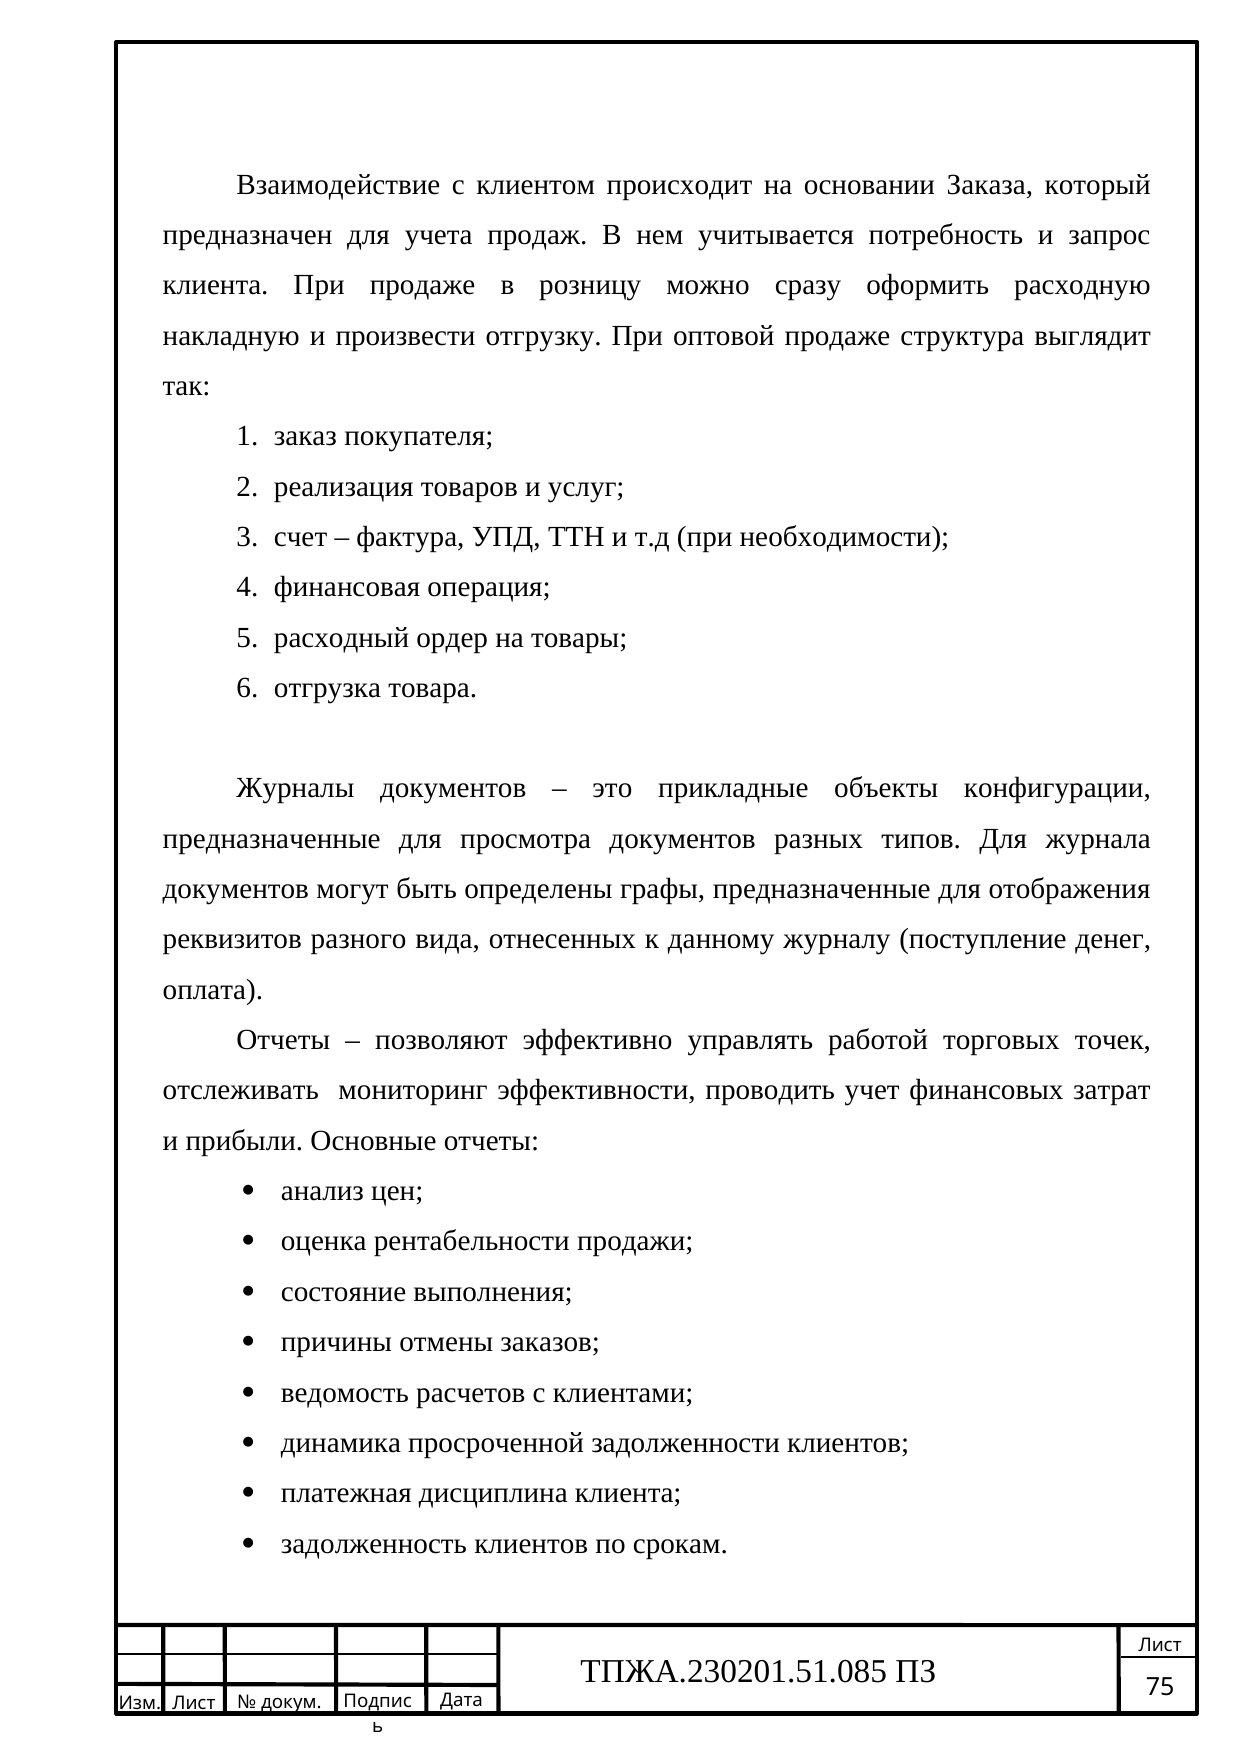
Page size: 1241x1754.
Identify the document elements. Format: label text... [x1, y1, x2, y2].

list платежная дисциплина клиента; [243, 1476, 1152, 1509]
list оценка рентабельности продажи; [243, 1223, 1152, 1257]
list расходный ордер на товары; [236, 620, 1152, 653]
list заказ покупателя; [236, 418, 1152, 452]
list ведомость расчетов с клиентами; [243, 1375, 1152, 1408]
list реализация товаров и услуг; [236, 469, 1152, 502]
text Взаимодействие с клиентом происходит на основании Заказа, который предназначен для учета продаж. В нем учитывается потребность и запрос клиента. При продаже в розницу можно сразу оформить расходную накладную и произвести отгрузку. При оптовой продаже структура выглядит так: [162, 167, 1152, 402]
list финансовая операция; [236, 569, 1152, 603]
list состояние выполнения; [243, 1274, 1152, 1308]
list причины отмены заказов; [243, 1324, 1152, 1358]
text Отчеты – позволяют эффективно управлять работой торговых точек, отслеживать мониторинг эффективности, проводить учет финансовых затрат и прибыли. Основные отчеты: [162, 1022, 1152, 1156]
list отгрузка товара. [236, 670, 1152, 703]
list динамика просроченной задолженности клиентов; [243, 1425, 1152, 1459]
list задолженность клиентов по срокам. [243, 1526, 1152, 1560]
list анализ цен; [243, 1173, 1152, 1207]
text Журналы документов – это прикладные объекты конфигурации, предназначенные для просмотра документов разных типов. Для журнала документов могут быть определены графы, предназначенные для отображения реквизитов разного вида, отнесенных к данному журналу (поступление денег, оплата). [162, 771, 1152, 1005]
list счет – фактура, УПД, ТТН и т.д (при необходимости); [236, 519, 1152, 553]
